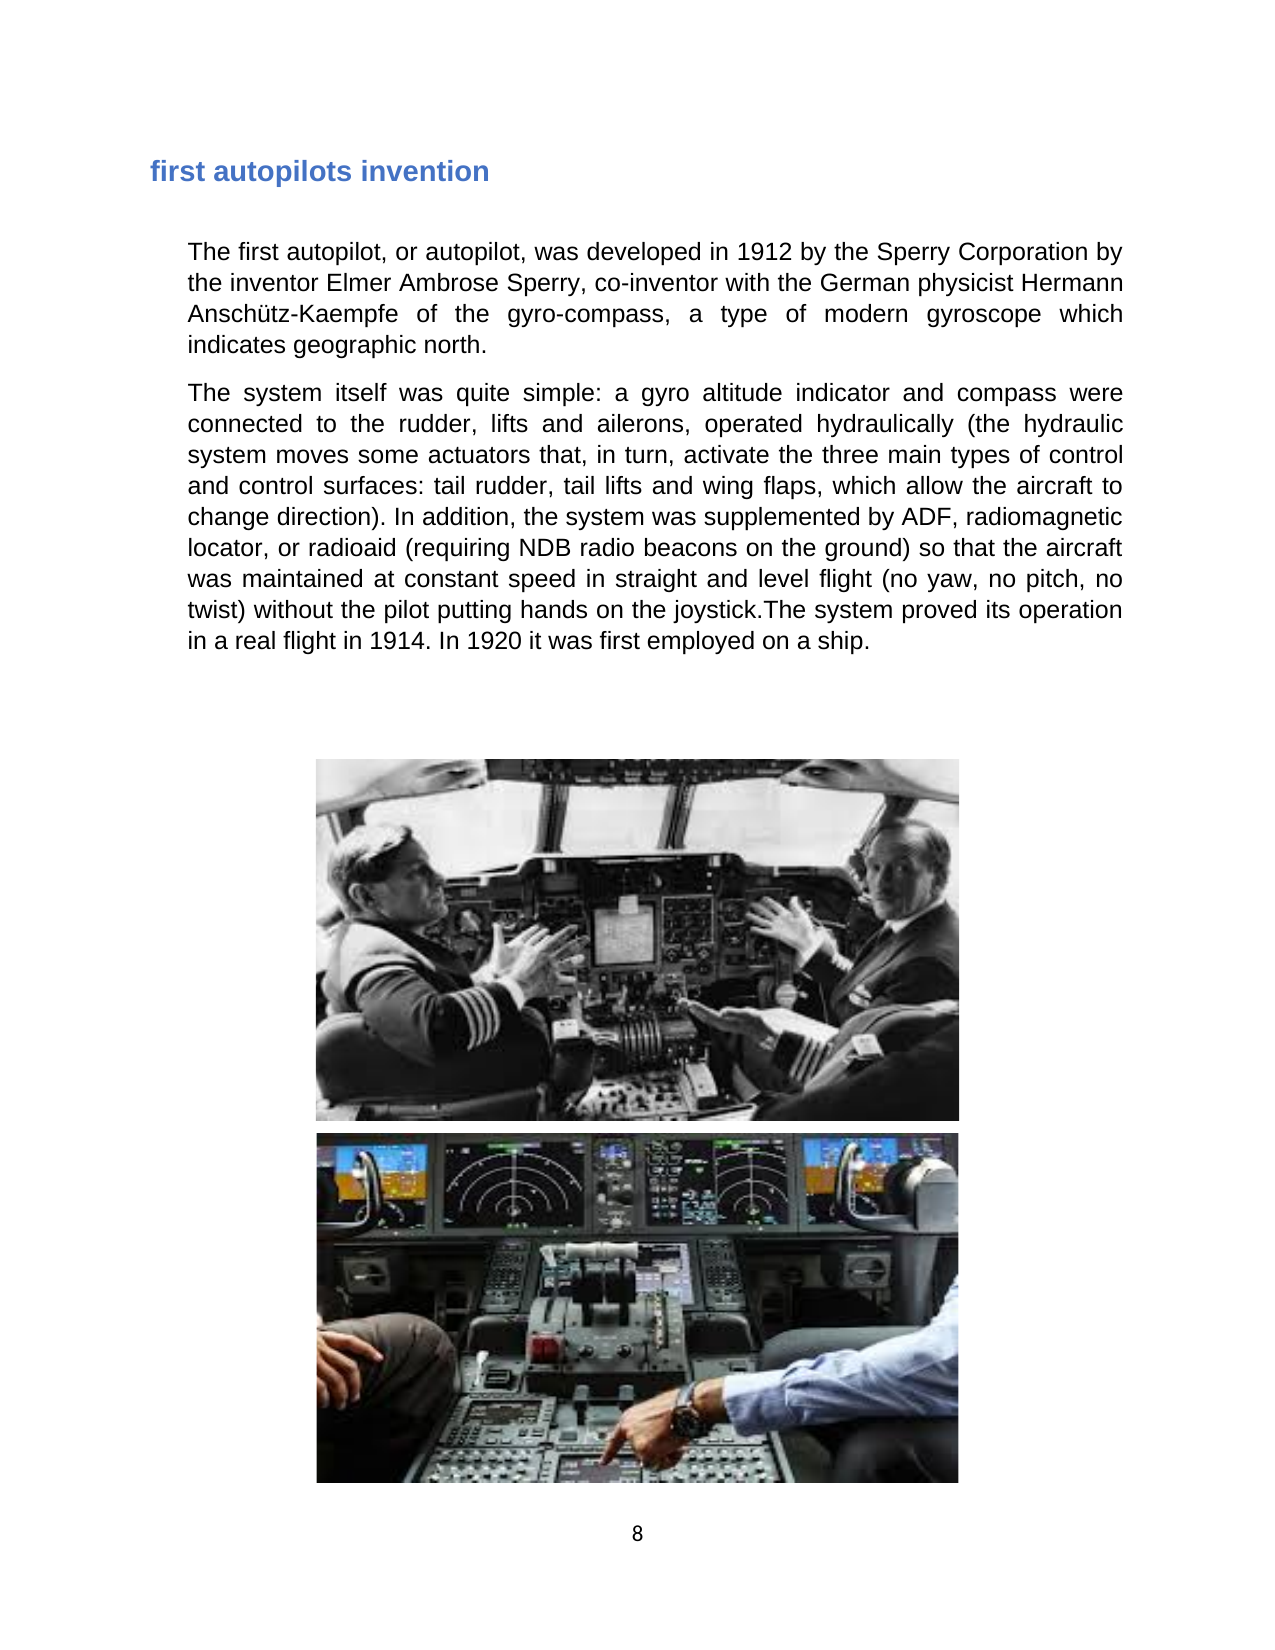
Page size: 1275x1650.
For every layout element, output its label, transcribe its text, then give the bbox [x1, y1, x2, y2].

text The first autopilot, or autopilot, was developed in 1912 by the Sperry Corporation by the inventor Elmer Ambrose Sperry, co-inventor with the German physicist Hermann Anschütz-Kaempfe of the gyro-compass, a type of modern gyroscope which indicates geographic north. [187, 237, 1125, 359]
text The system itself was quite simple: a gyro altitude indicator and compass were connected to the rudder, lifts and ailerons, operated hydraulically (the hydraulic system moves some actuators that, in turn, activate the three main types of control and control surfaces: tail rudder, tail lifts and wing flaps, which allow the aircraft to change direction). In addition, the system was supplemented by ADF, radiomagnetic locator, or radioaid (requiring NDB radio beacons on the ground) so that the aircraft was maintained at constant speed in straight and level flight (no yaw, no pitch, no twist) without the pilot putting hands on the joystick.The system proved its operation in a real flight in 1914. In 1920 it was first employed on a ship. [187, 378, 1125, 655]
picture [315, 759, 960, 1121]
subtitle first autopilots invention [150, 154, 1125, 188]
picture [316, 1133, 959, 1483]
